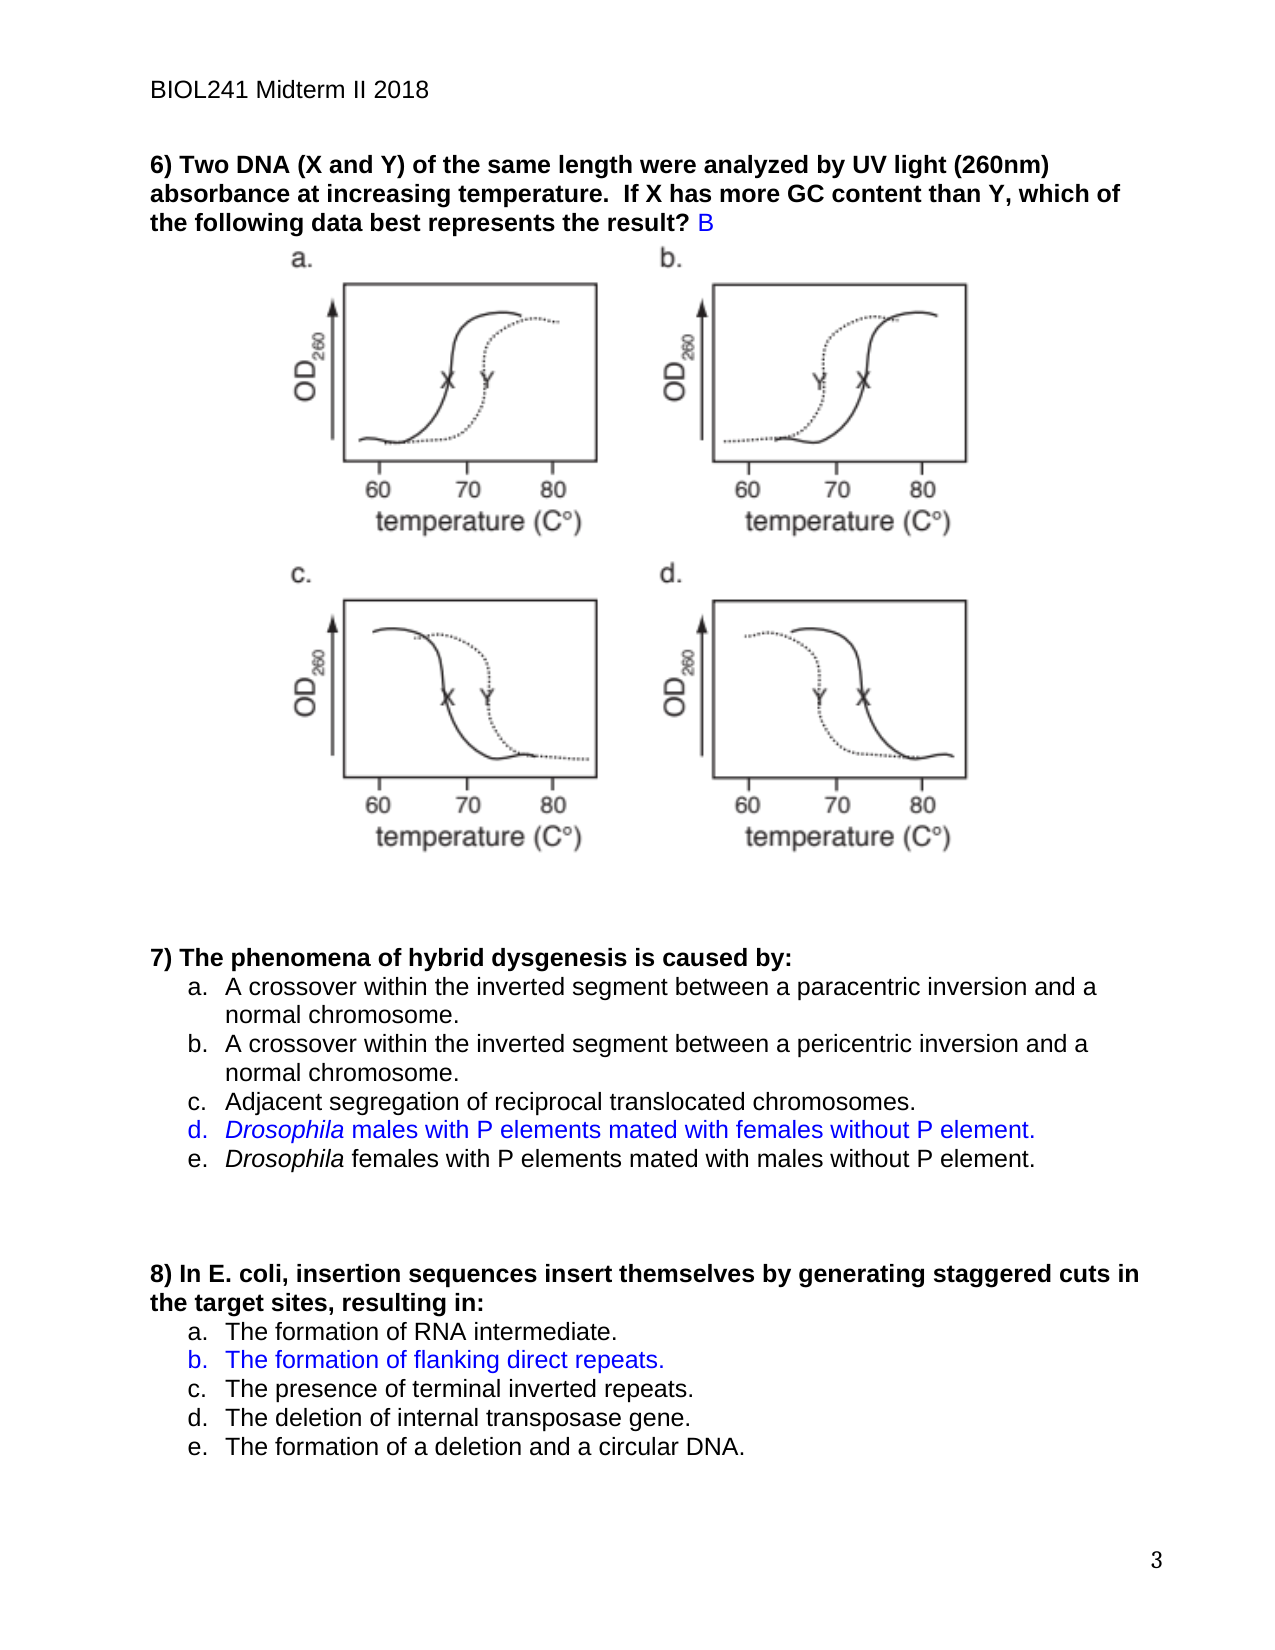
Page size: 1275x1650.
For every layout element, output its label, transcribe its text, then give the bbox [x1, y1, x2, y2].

list A crossover within the inverted segment between a paracentric inversion and a normal chromosome. [187, 972, 1162, 1029]
text 8) In E. coli, insertion sequences insert themselves by generating staggered cuts in the target sites, resulting in: [150, 1259, 1162, 1317]
list The presence of terminal inverted repeats. [187, 1374, 1162, 1403]
text 6) Two DNA (X and Y) of the same length were analyzed by UV light (260nm) absorbance at increasing temperature. If X has more GC content than Y, which of the following data best represents the result? B [150, 150, 1162, 236]
list Adjacent segregation of reciprocal translocated chromosomes. [187, 1087, 1162, 1115]
list The formation of a deletion and a circular DNA. [187, 1432, 1162, 1460]
list A crossover within the inverted segment between a pericentric inversion and a normal chromosome. [187, 1029, 1162, 1087]
list The deletion of internal transposase gene. [187, 1403, 1162, 1432]
list The formation of flanking direct repeats. [187, 1345, 1162, 1374]
list Drosophila females with P elements mated with males without P element. [187, 1144, 1162, 1173]
list Drosophila males with P elements mated with females without P element. [187, 1115, 1162, 1144]
text 7) The phenomena of hybrid dysgenesis is caused by: [150, 943, 1162, 972]
list The formation of RNA intermediate. [187, 1317, 1162, 1345]
